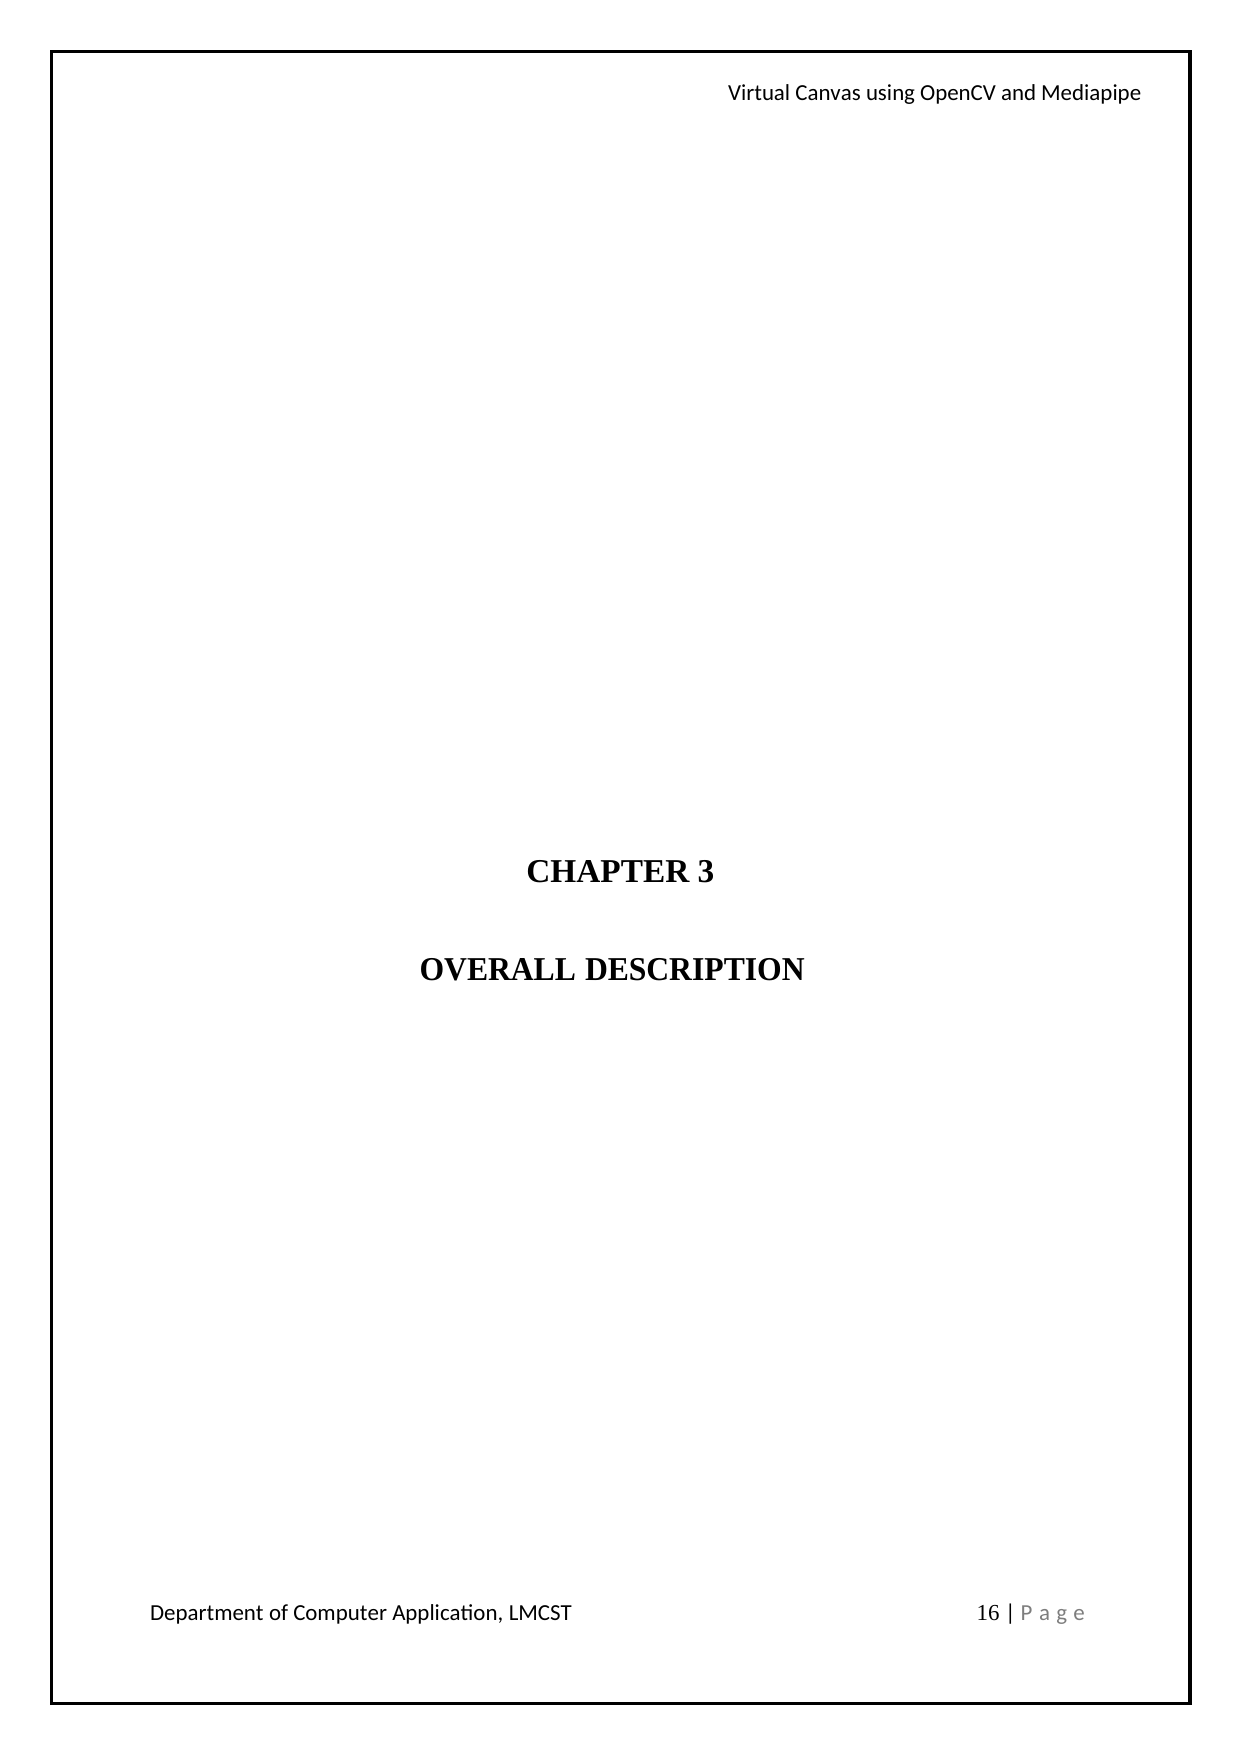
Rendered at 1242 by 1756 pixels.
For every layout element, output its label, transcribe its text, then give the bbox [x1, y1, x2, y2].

subtitle CHAPTER 3 OVERALL DESCRIPTION [419, 851, 864, 988]
